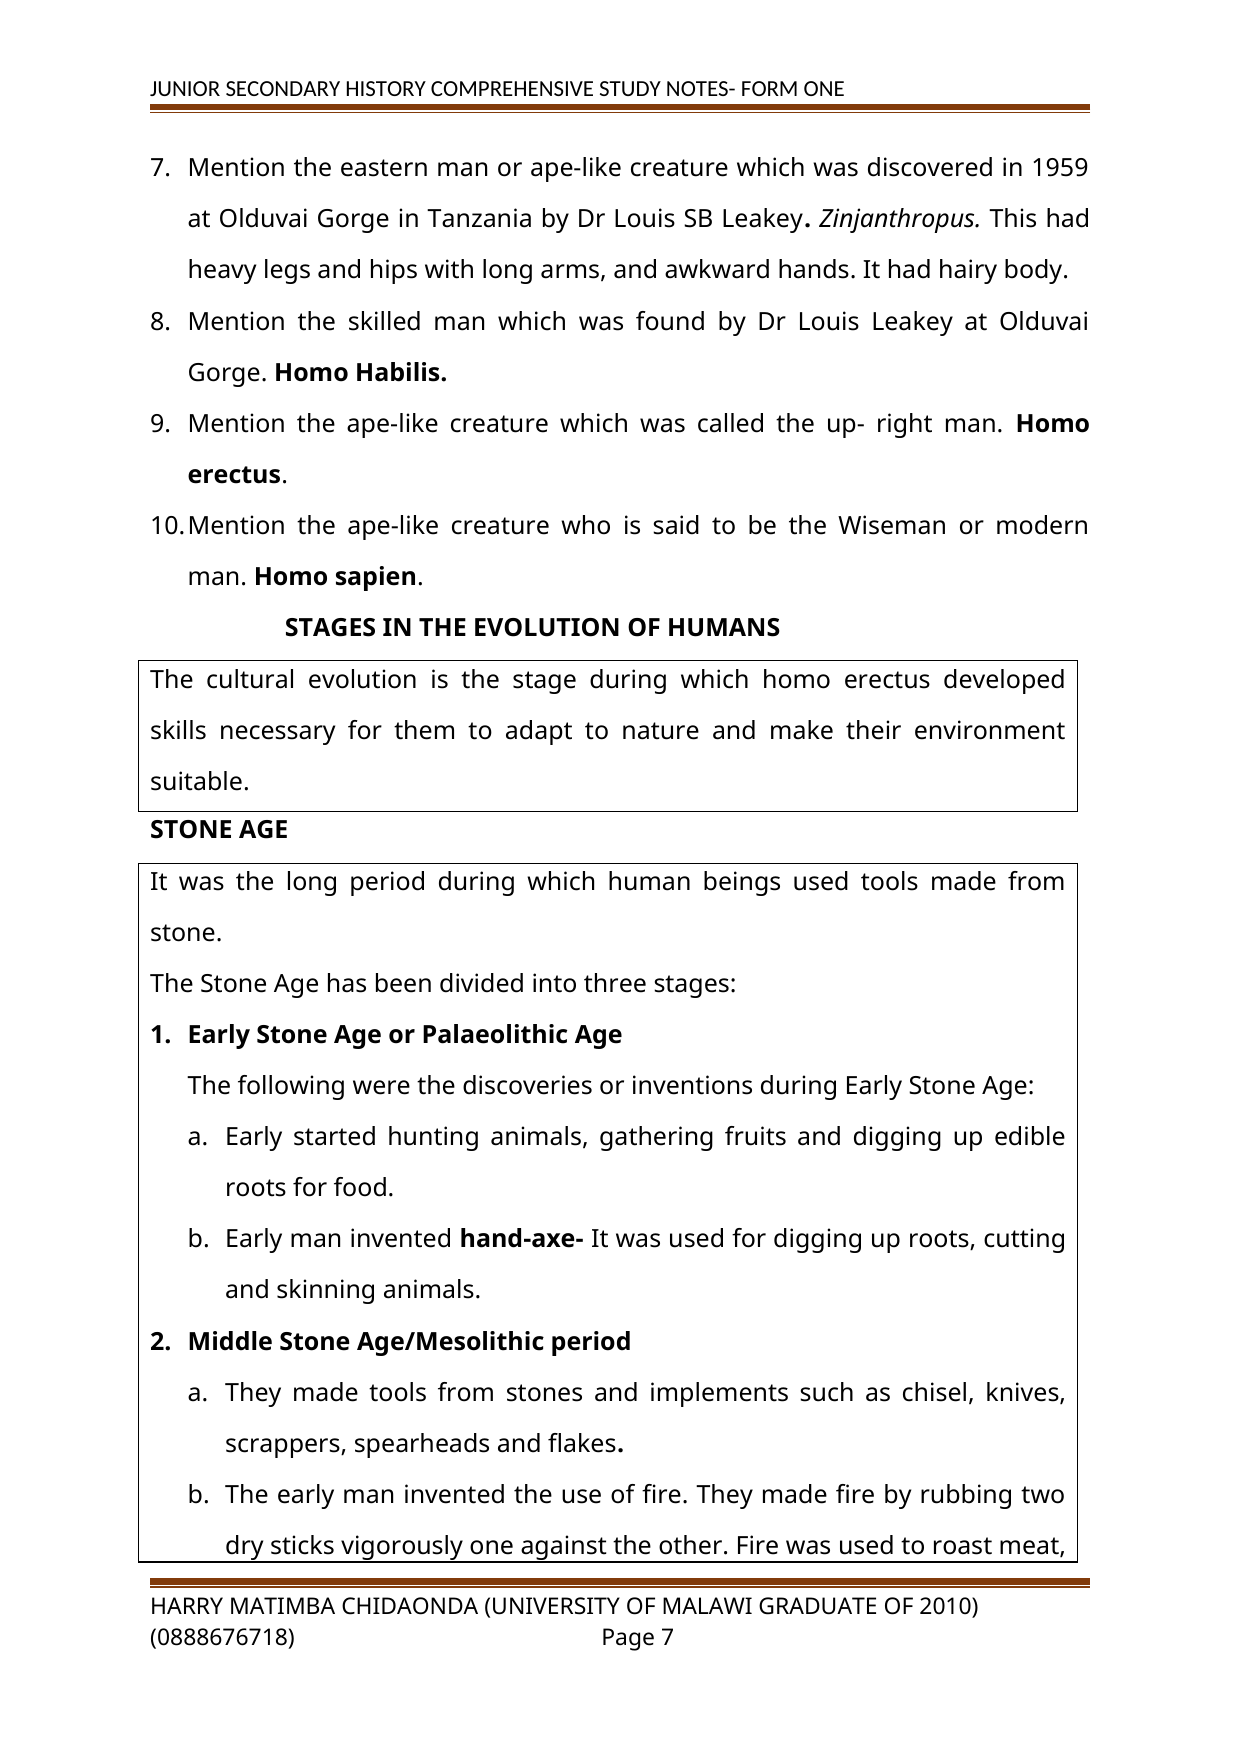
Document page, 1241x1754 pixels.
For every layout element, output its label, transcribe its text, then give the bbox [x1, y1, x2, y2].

list Mention the eastern man or ape-like creature which was discovered in 1959 at Olduvai Gorge in Tanzania by Dr Louis SB Leakey. Zinjanthropus. This had heavy legs and hips with long arms, and awkward hands. It had hairy body. [150, 150, 1090, 286]
list Mention the ape-like creature who is said to be the Wiseman or modern man. Homo sapien. [150, 507, 1090, 592]
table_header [139, 864, 1077, 1561]
table_header The cultural evolution is the stage during which homo erectus developed skills necessary for them to adapt to nature and make their environment suitable. [139, 661, 1077, 811]
list STAGES IN THE EVOLUTION OF HUMANS [187, 609, 1090, 643]
list Mention the skilled man which was found by Dr Louis Leakey at Olduvai Gorge. Homo Habilis. [150, 303, 1090, 388]
list Mention the ape-like creature which was called the up- right man. Homo erectus. [150, 405, 1090, 490]
text STONE AGE [150, 812, 1090, 846]
